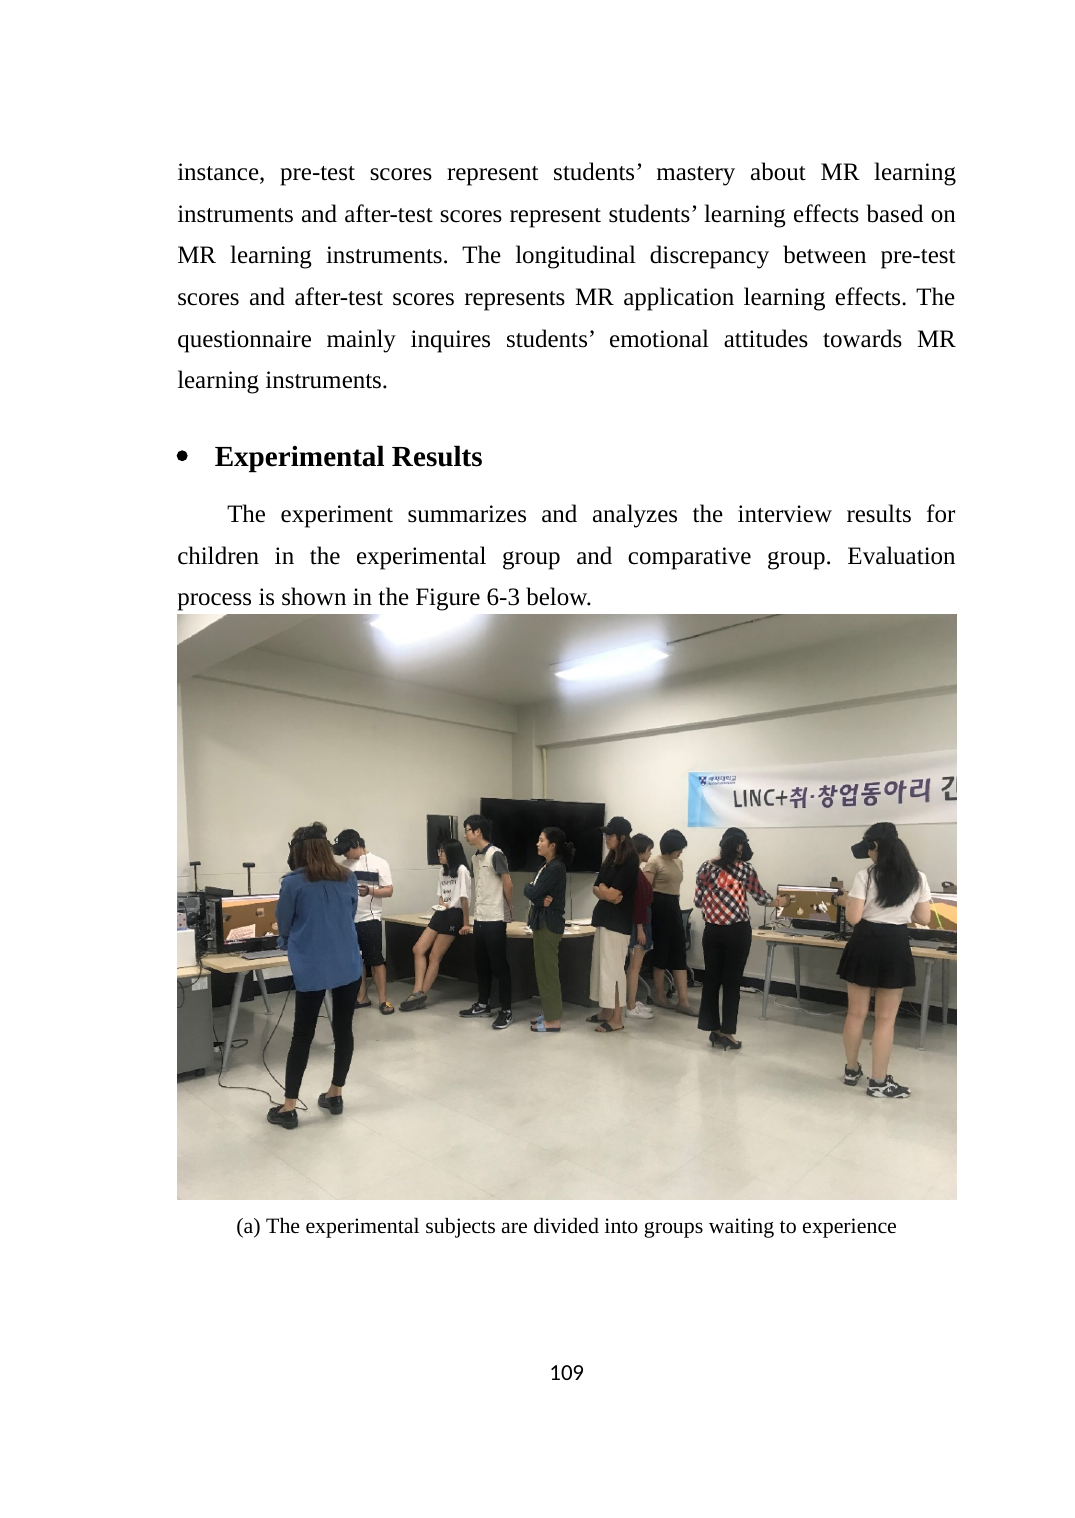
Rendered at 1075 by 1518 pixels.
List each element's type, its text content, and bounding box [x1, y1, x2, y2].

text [177, 147, 956, 397]
list Experimental Results [177, 439, 956, 472]
text (a) The experimental subjects are divided into groups waiting to experience [177, 1213, 956, 1239]
picture [177, 614, 957, 1200]
text The experiment summarizes and analyzes the interview results for children in the experimental group and comparative group. Evaluation process is shown in the Figure 6-3 below. [177, 489, 956, 614]
